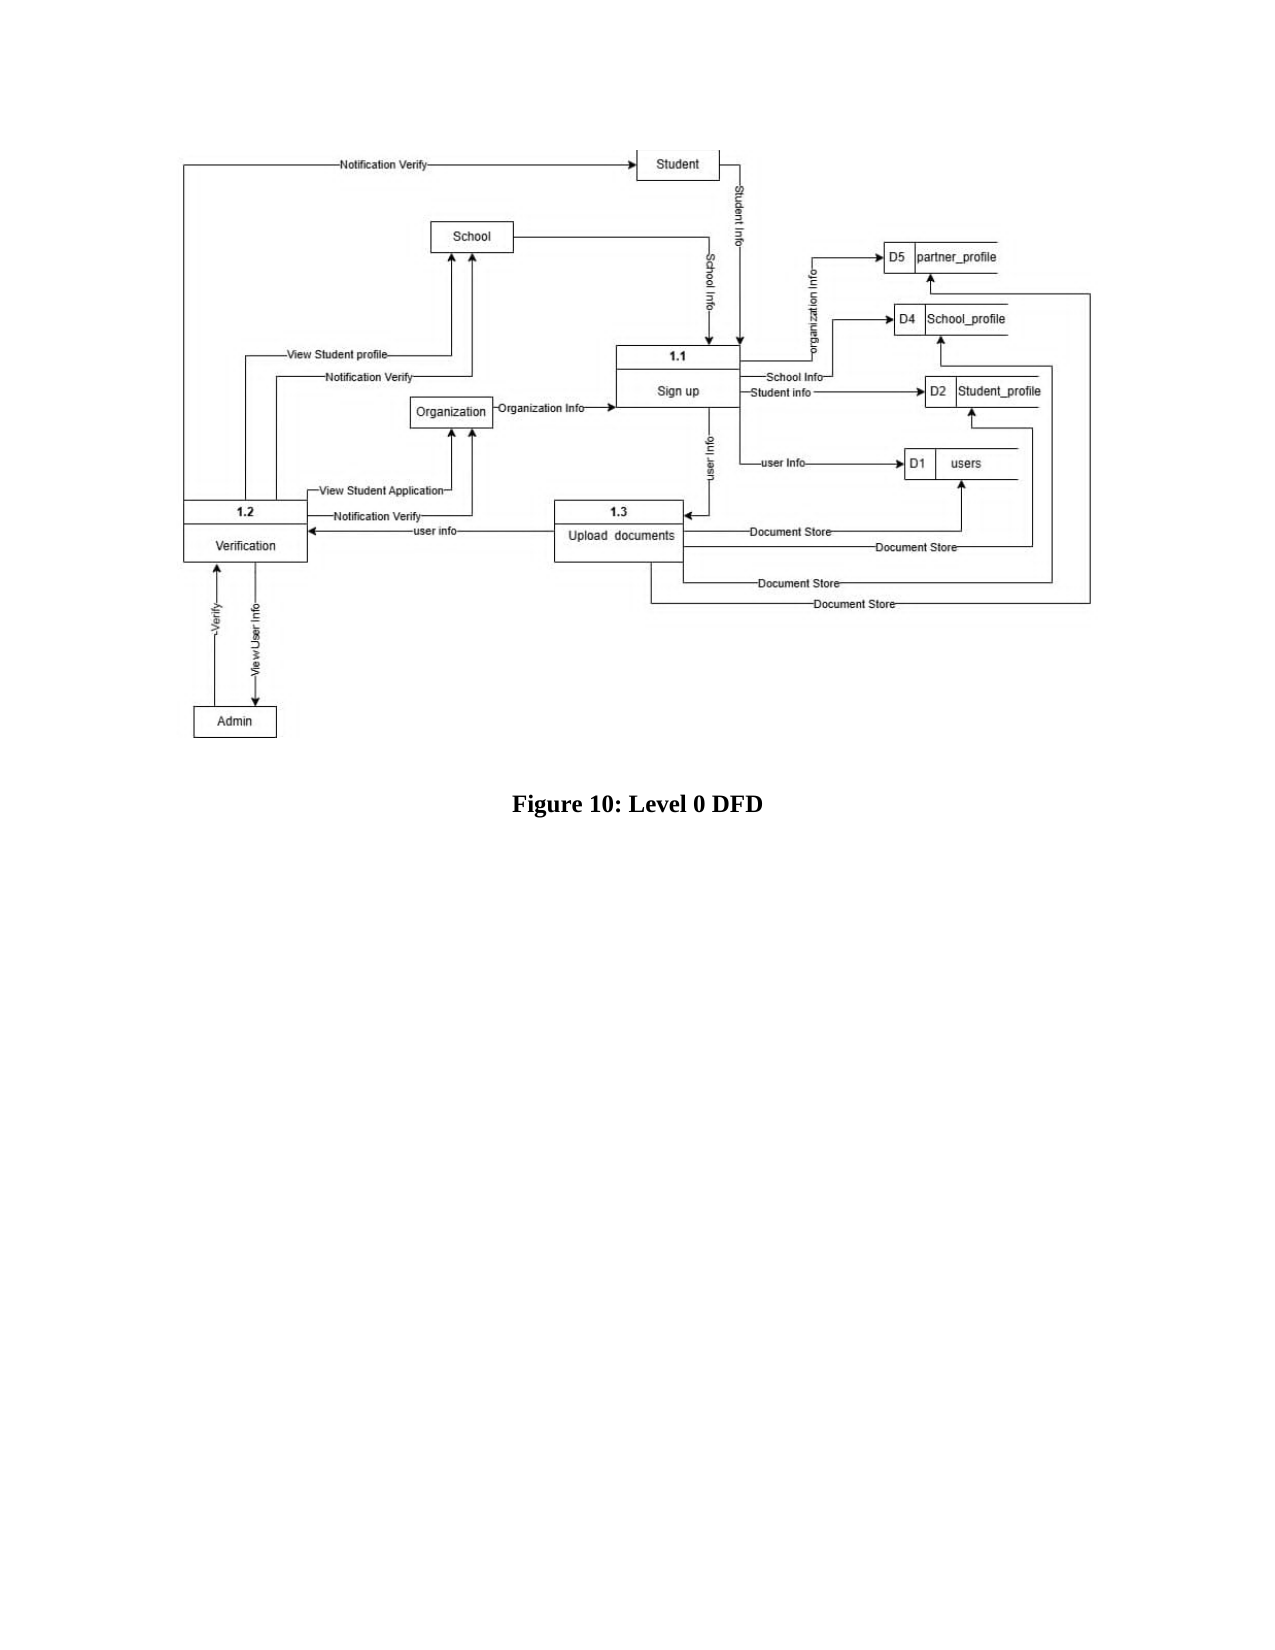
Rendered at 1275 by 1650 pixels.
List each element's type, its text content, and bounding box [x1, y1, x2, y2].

picture [176, 150, 1099, 738]
text Figure 10: Level 0 DFD [150, 789, 1125, 818]
